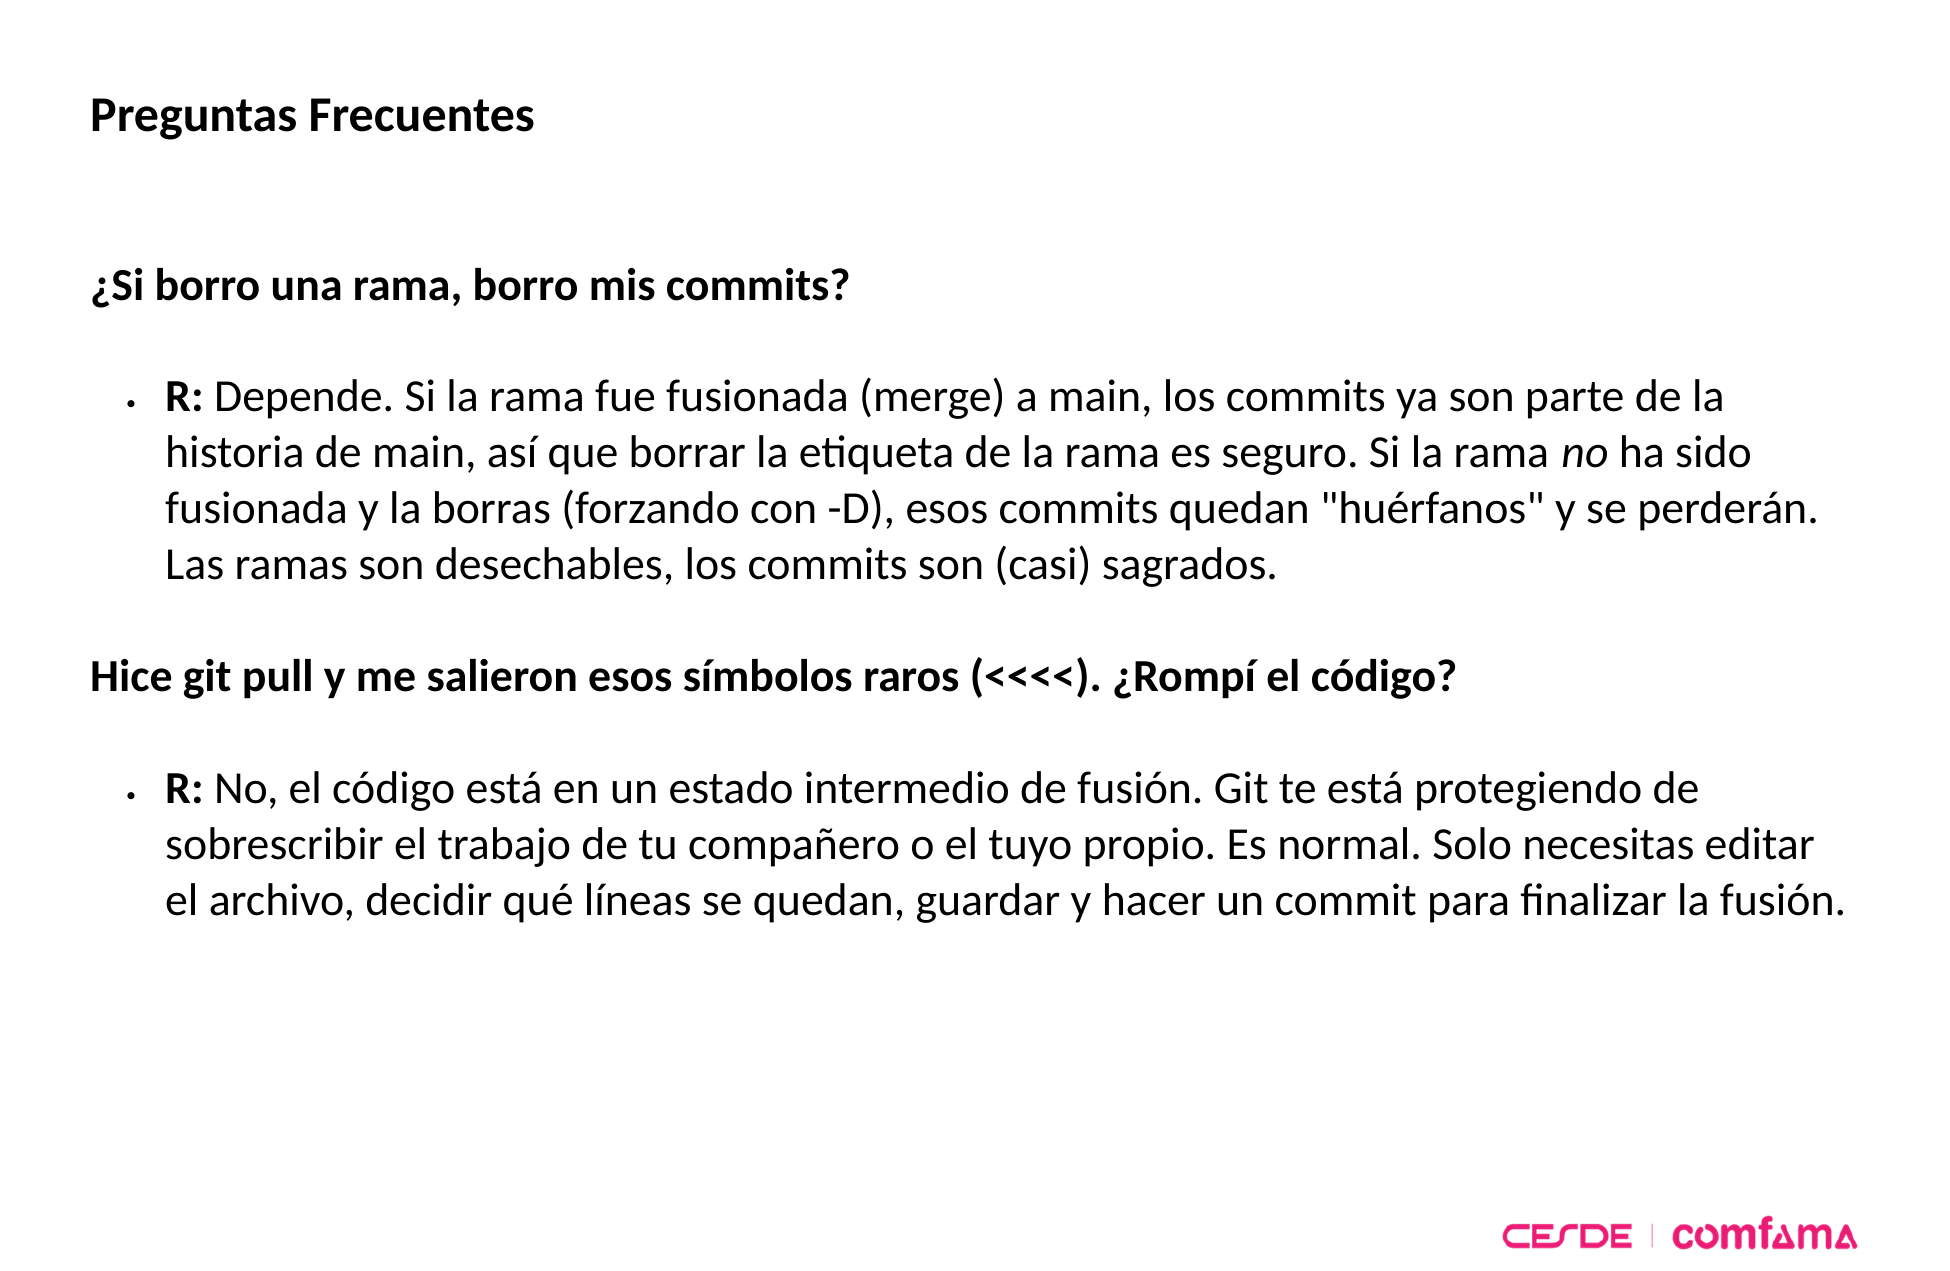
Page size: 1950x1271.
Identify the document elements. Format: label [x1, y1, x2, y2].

picture [1493, 1207, 1866, 1257]
